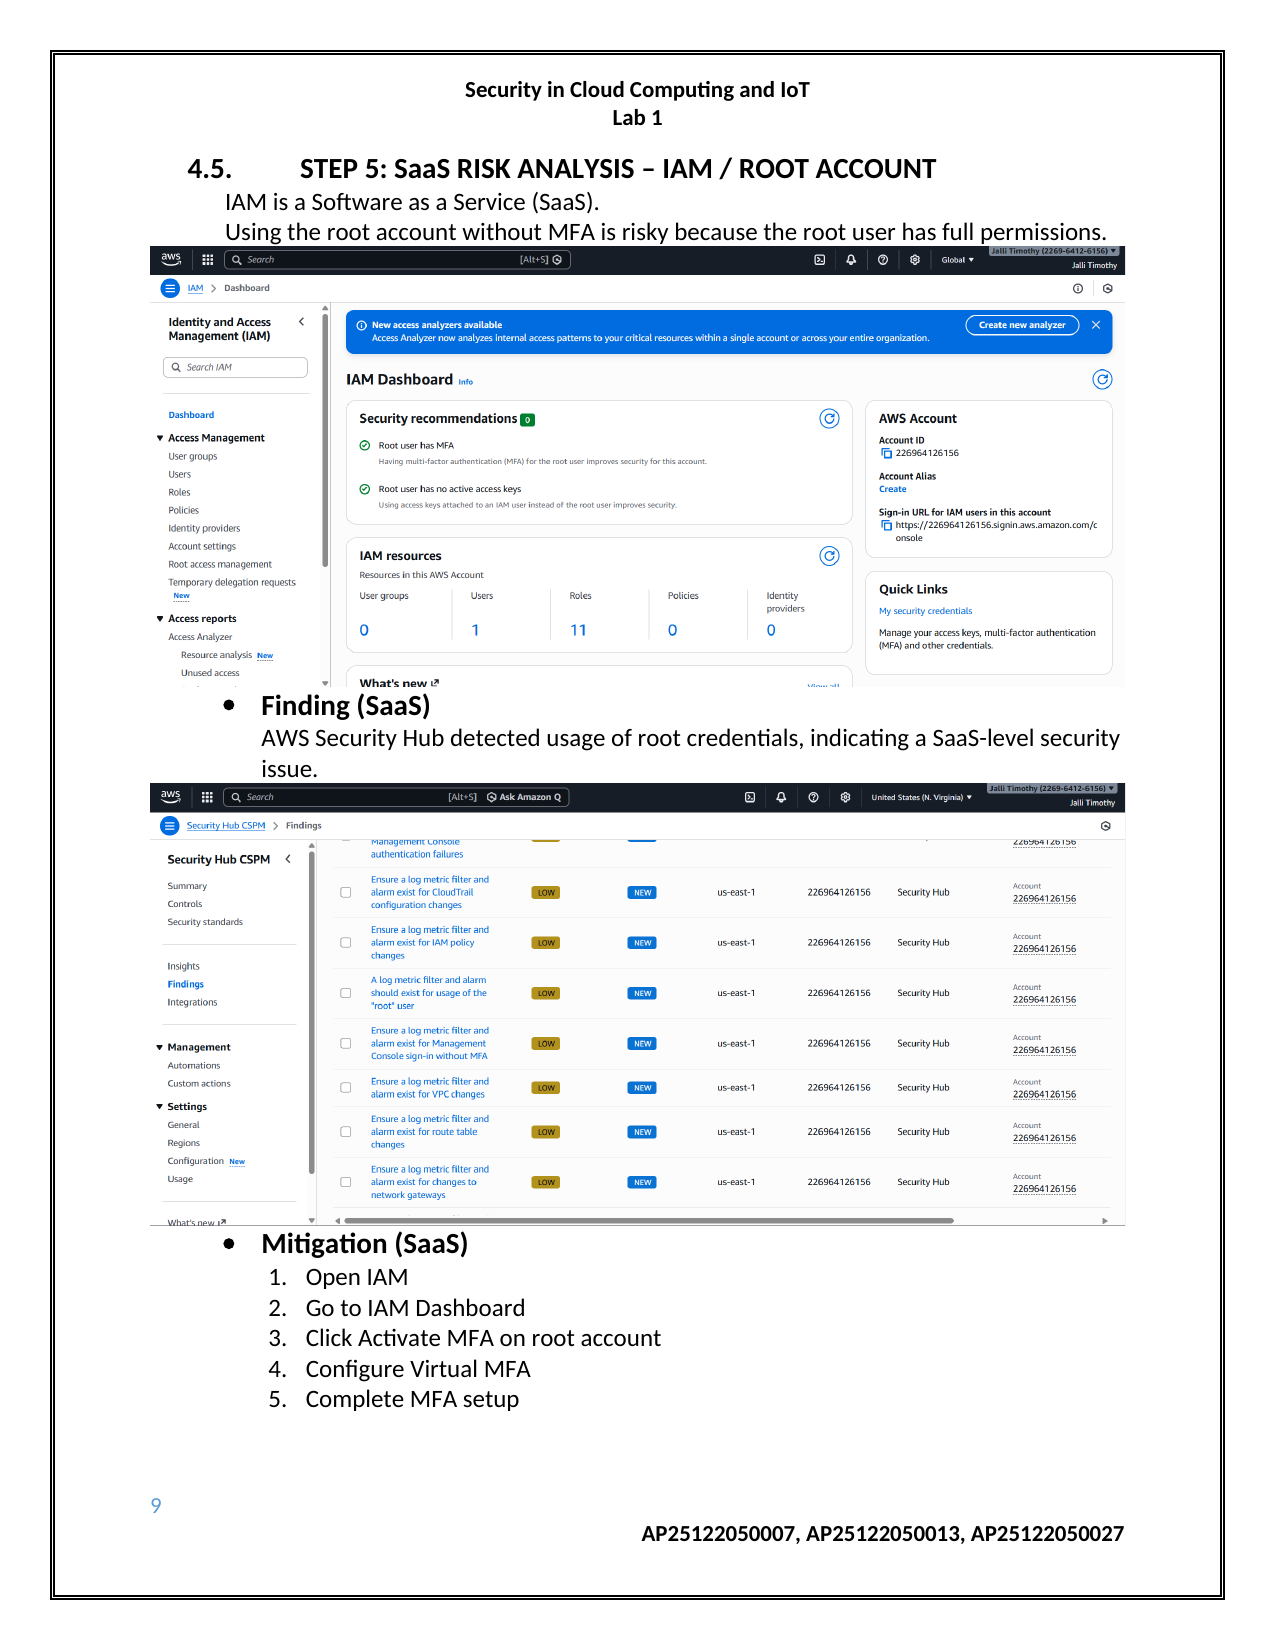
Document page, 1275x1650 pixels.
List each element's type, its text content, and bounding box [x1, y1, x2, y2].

list IAM is a Software as a Service (SaaS). Using the root account without MFA is risky because the root user has full permissions. [225, 186, 1125, 246]
list Configure Virtual MFA [268, 1353, 1125, 1383]
list Click Activate MFA on root account [268, 1322, 1125, 1353]
picture [150, 783, 1125, 1226]
list Go to IAM Dashboard [268, 1292, 1125, 1322]
list Mitigation (SaaS) [224, 1226, 1125, 1261]
list Finding (SaaS) [224, 687, 1125, 722]
list Complete MFA setup [268, 1383, 1125, 1414]
list Open IAM [268, 1261, 1125, 1292]
list AWS Security Hub detected usage of root credentials, indicating a SaaS-level security issue. [261, 722, 1125, 783]
picture [150, 246, 1125, 687]
list STEP 5: SaaS RISK ANALYSIS – IAM / ROOT ACCOUNT [187, 150, 1125, 186]
